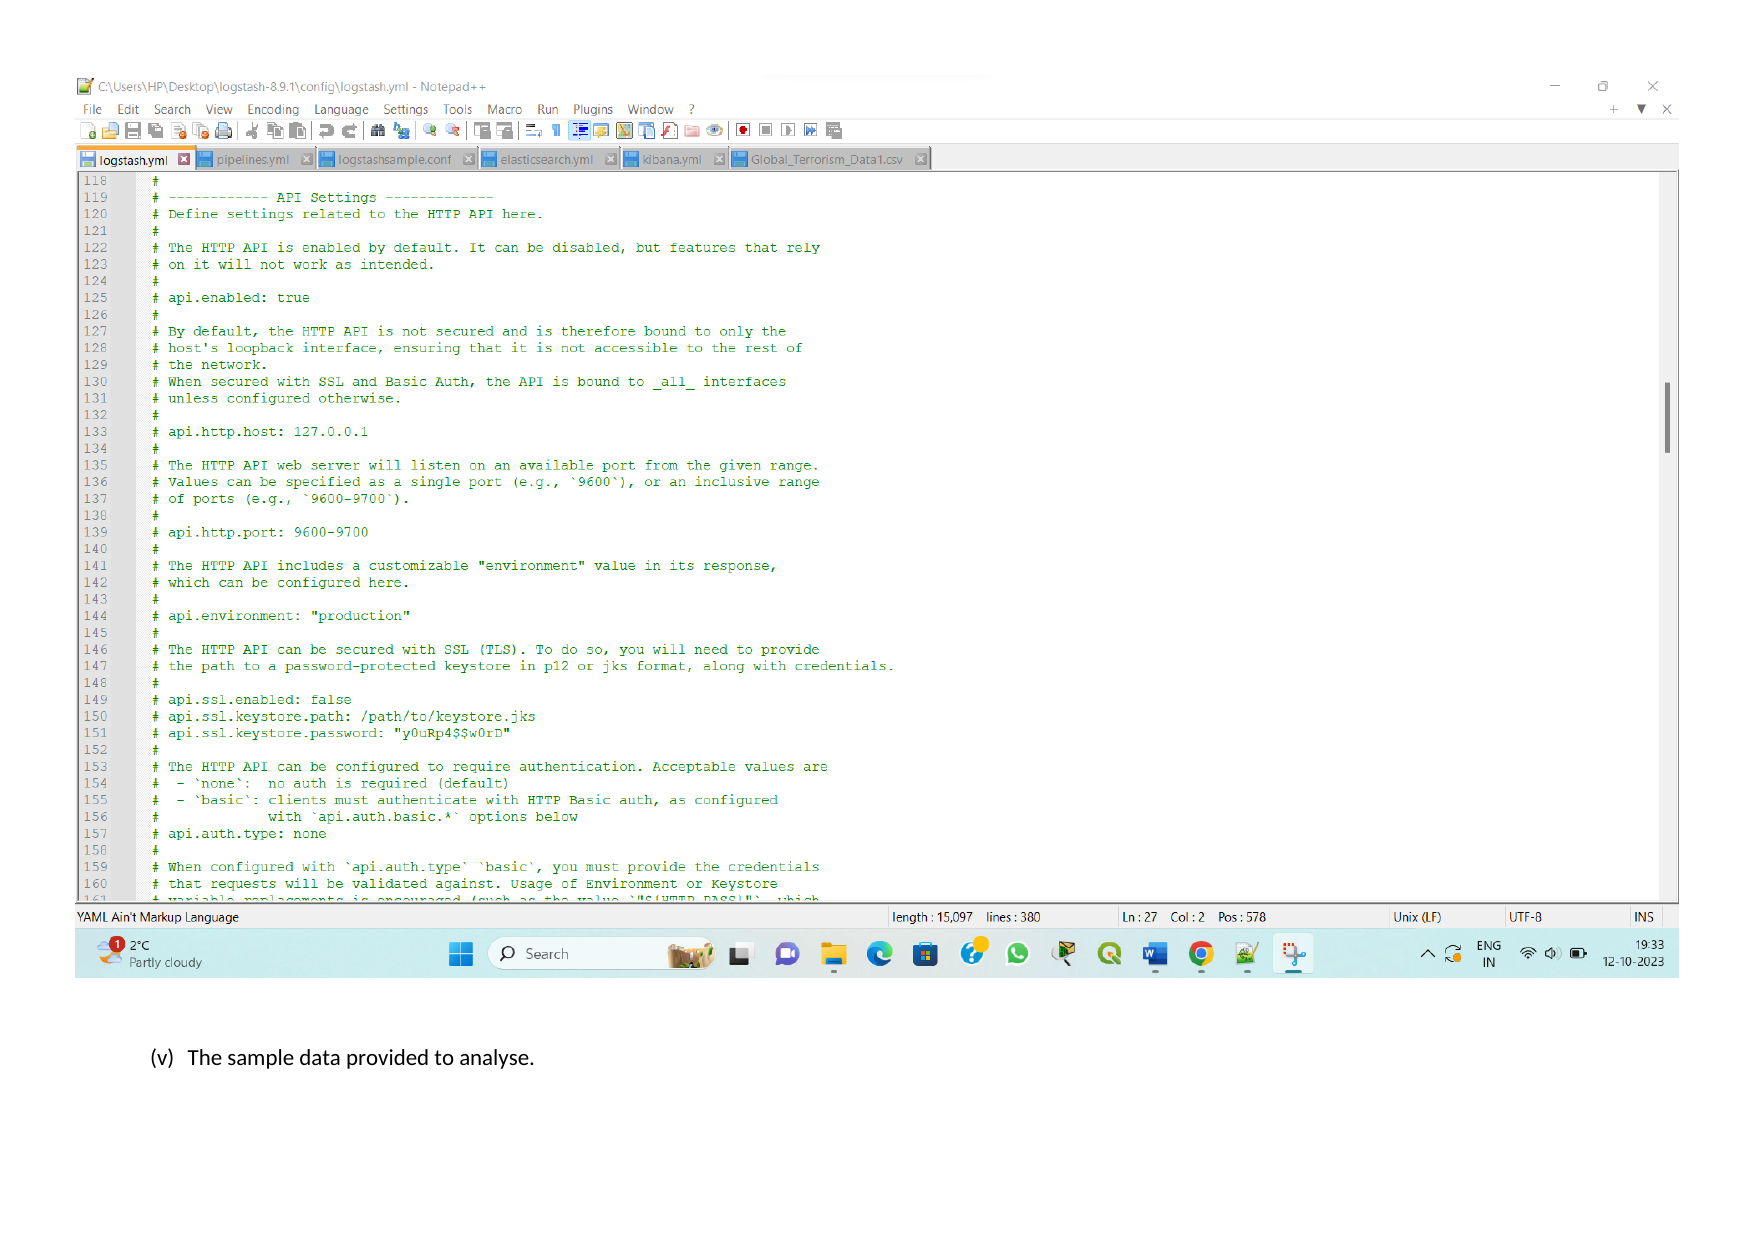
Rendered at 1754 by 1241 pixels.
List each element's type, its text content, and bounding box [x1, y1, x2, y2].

picture [75, 75, 1679, 978]
list The sample data provided to analyse. [150, 1043, 1679, 1071]
